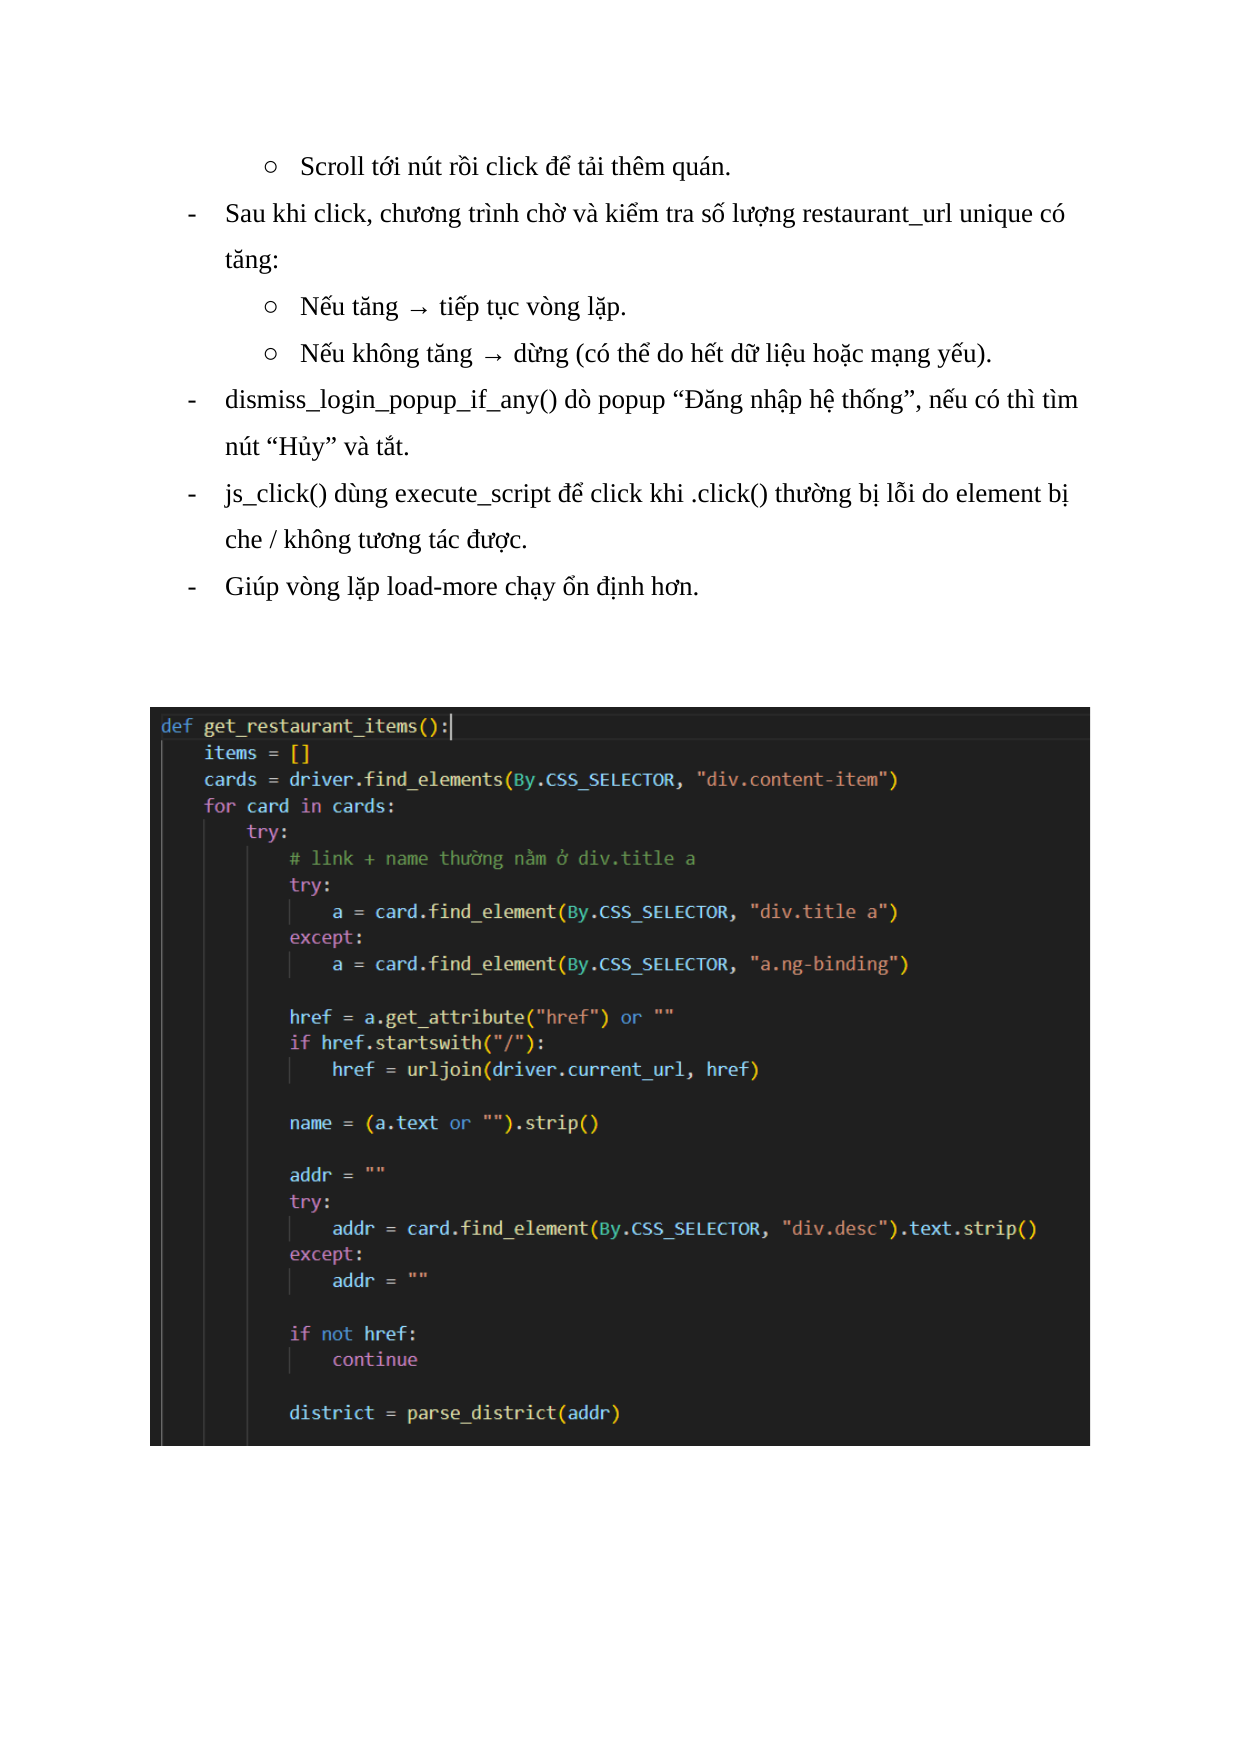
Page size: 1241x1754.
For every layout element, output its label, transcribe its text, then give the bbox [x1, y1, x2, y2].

list Nếu tăng → tiếp tục vòng lặp. [262, 290, 1090, 321]
list Scroll tới nút rồi click để tải thêm quán. [262, 150, 1090, 181]
list Nếu không tăng → dừng (có thể do hết dữ liệu hoặc mạng yếu). [262, 337, 1090, 368]
picture [150, 707, 1091, 1446]
list Giúp vòng lặp load-more chạy ổn định hơn. [187, 570, 1090, 601]
list dismiss_login_popup_if_any() dò popup “Đăng nhập hệ thống”, nếu có thì tìm nút “Hủy” và tắt. [187, 383, 1090, 461]
list js_click() dùng execute_script để click khi .click() thường bị lỗi do element bị che / không tương tác được. [187, 477, 1090, 554]
list Sau khi click, chương trình chờ và kiểm tra số lượng restaurant_url unique có tăng: [187, 197, 1090, 274]
